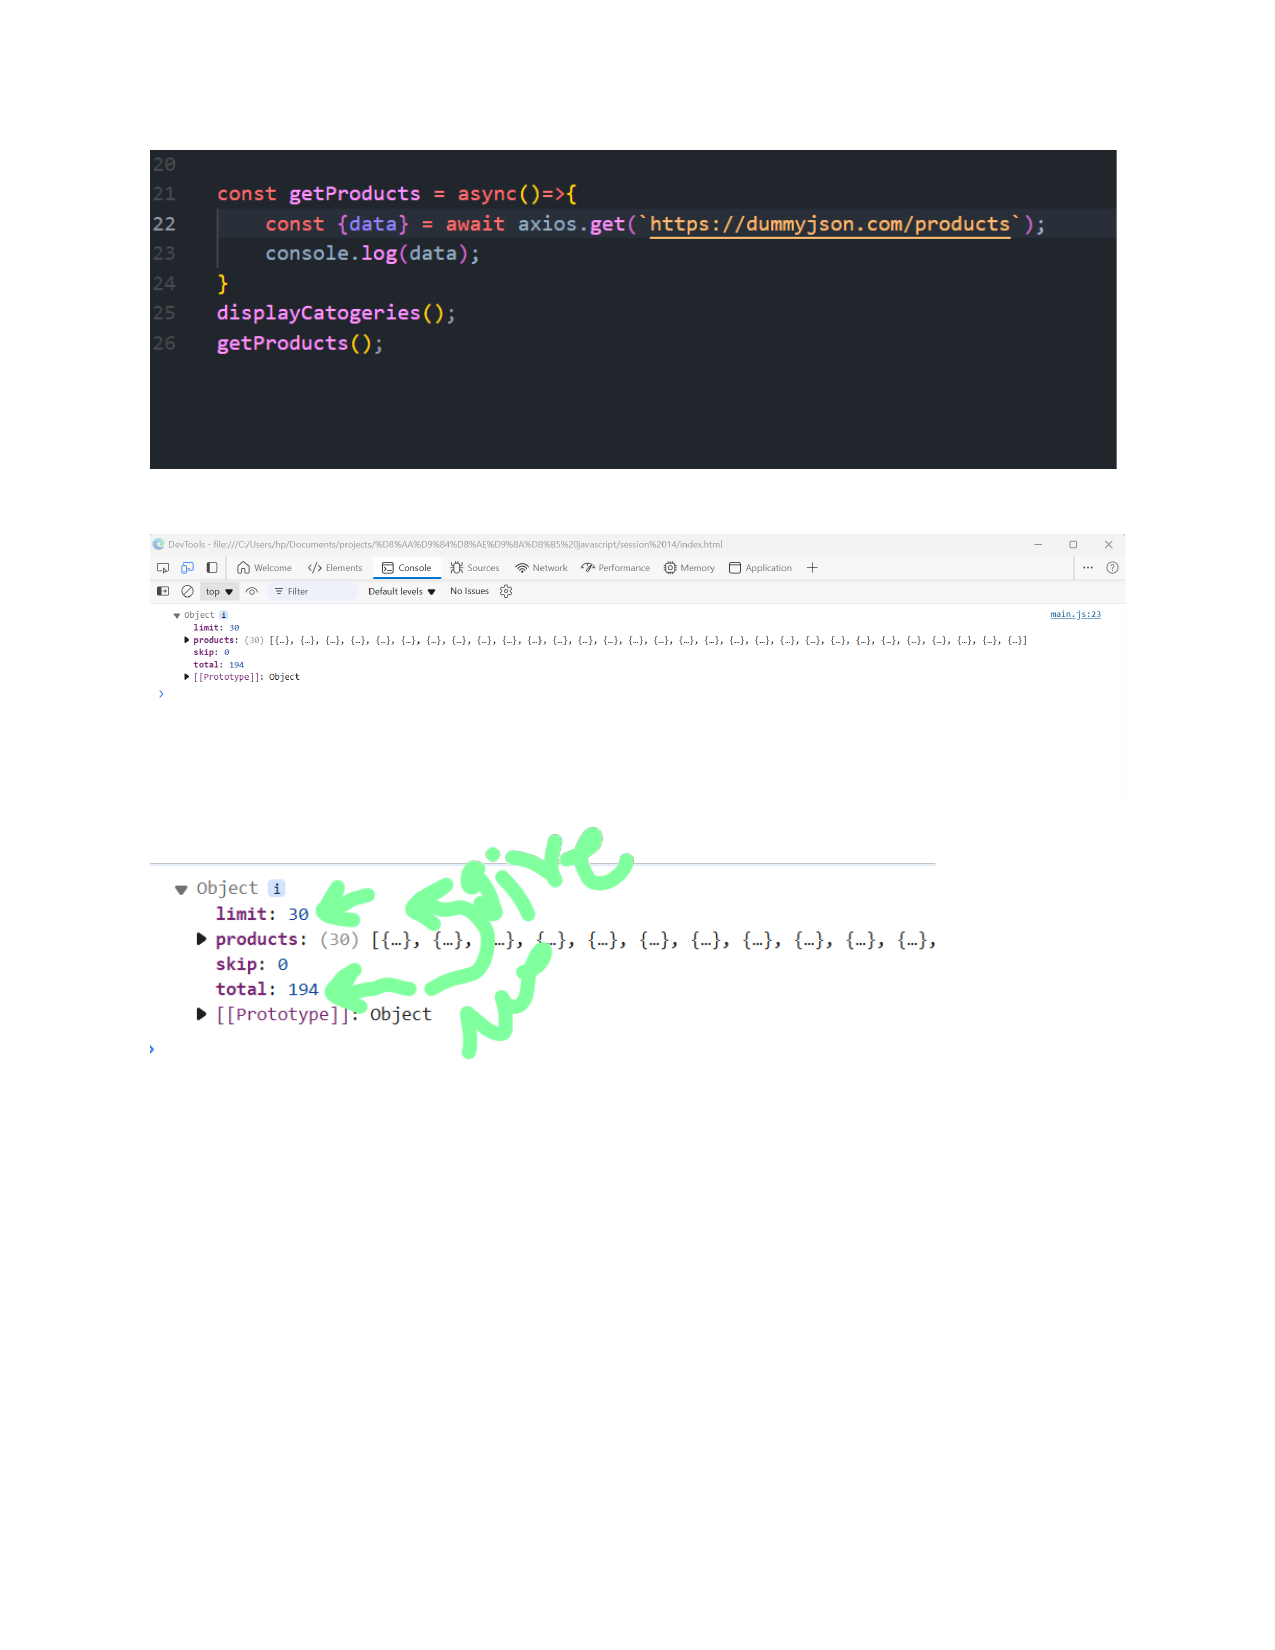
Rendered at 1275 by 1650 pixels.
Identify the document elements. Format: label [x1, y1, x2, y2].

picture [150, 150, 1117, 469]
picture [150, 534, 1125, 805]
picture [150, 823, 936, 1159]
